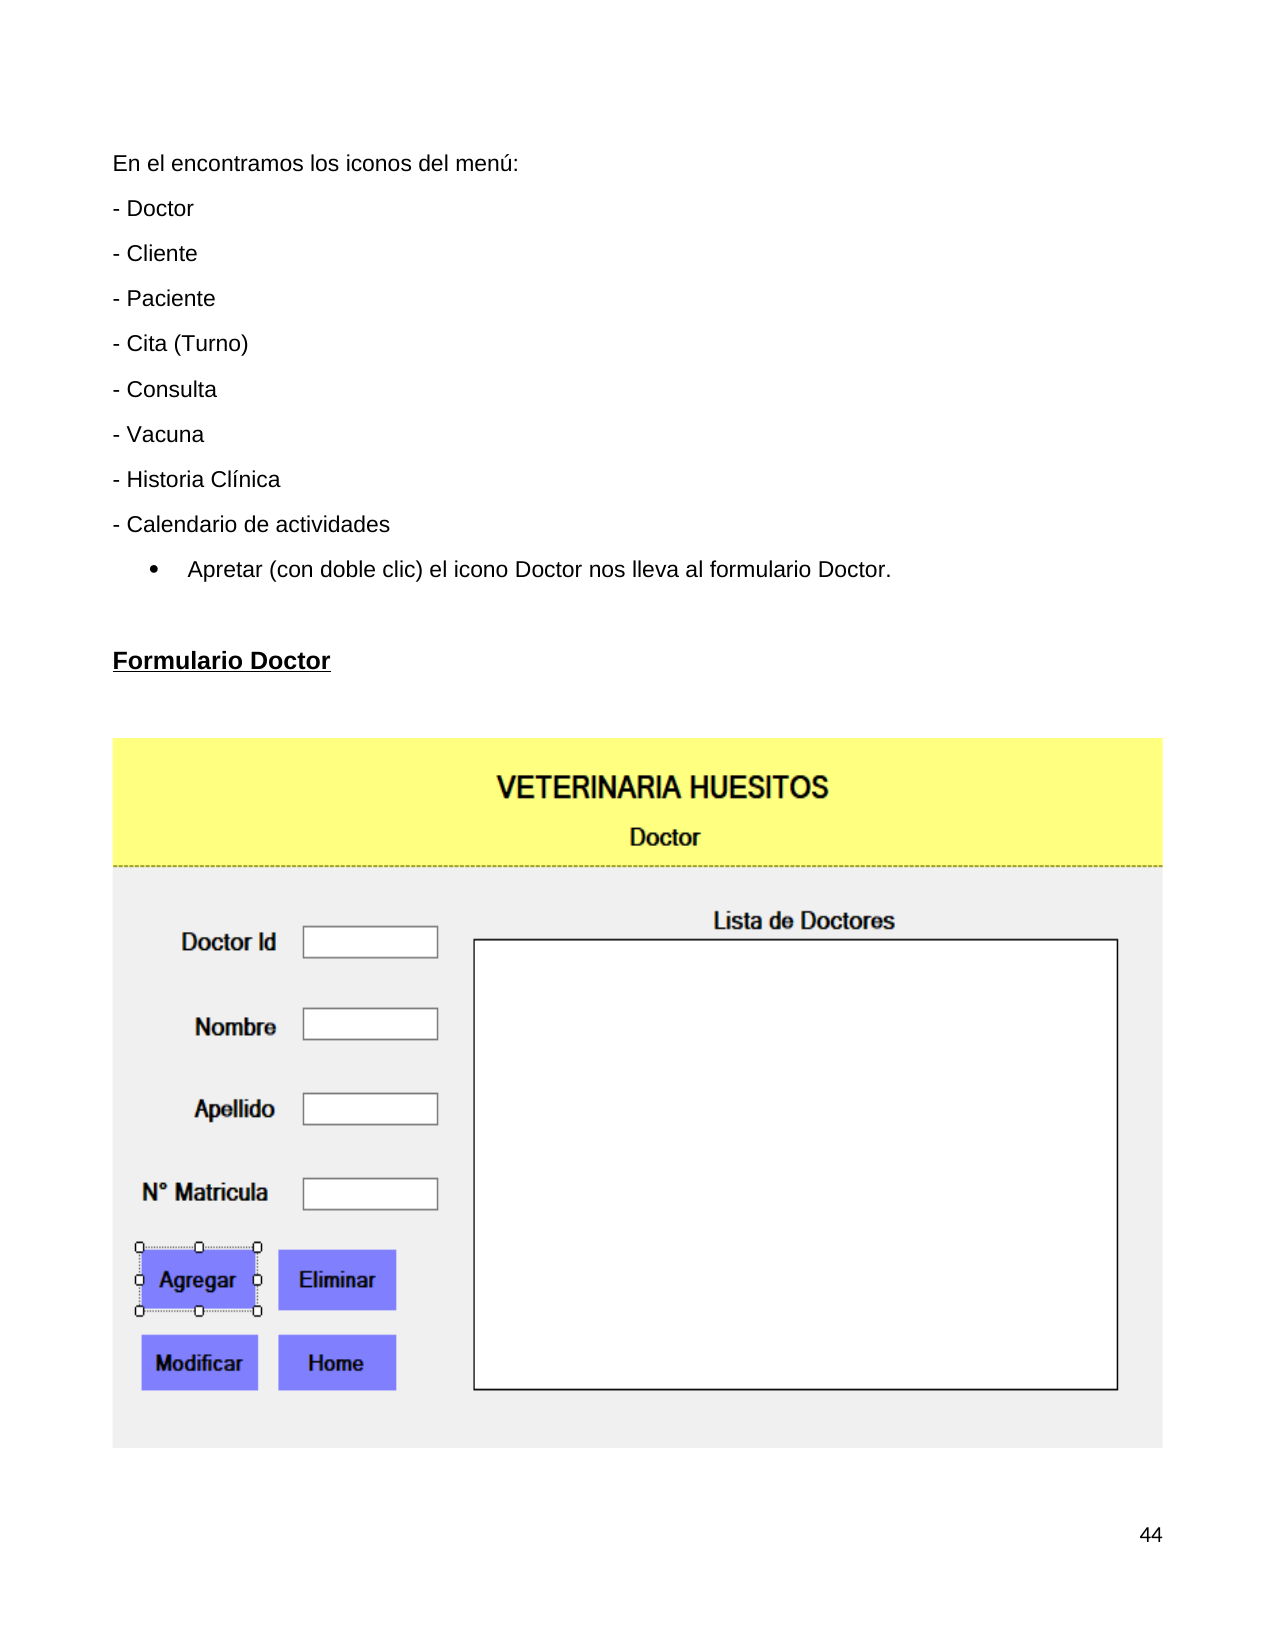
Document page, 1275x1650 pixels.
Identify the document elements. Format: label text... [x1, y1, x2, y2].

text - Calendario de actividades [112, 511, 1162, 537]
text - Cliente [112, 240, 1162, 267]
text - Cita (Turno) [112, 330, 1162, 357]
text - Paciente [112, 285, 1162, 312]
list Apretar (con doble clic) el icono Doctor nos lleva al formulario Doctor. [150, 556, 1162, 582]
text En el encontramos los iconos del menú: [112, 150, 1162, 176]
text - Historia Clínica [112, 466, 1162, 492]
picture [112, 738, 1163, 1448]
text - Consulta [112, 376, 1162, 402]
text - Vacuna [112, 421, 1162, 447]
text - Doctor [112, 195, 1162, 221]
text Formulario Doctor [112, 646, 1162, 675]
